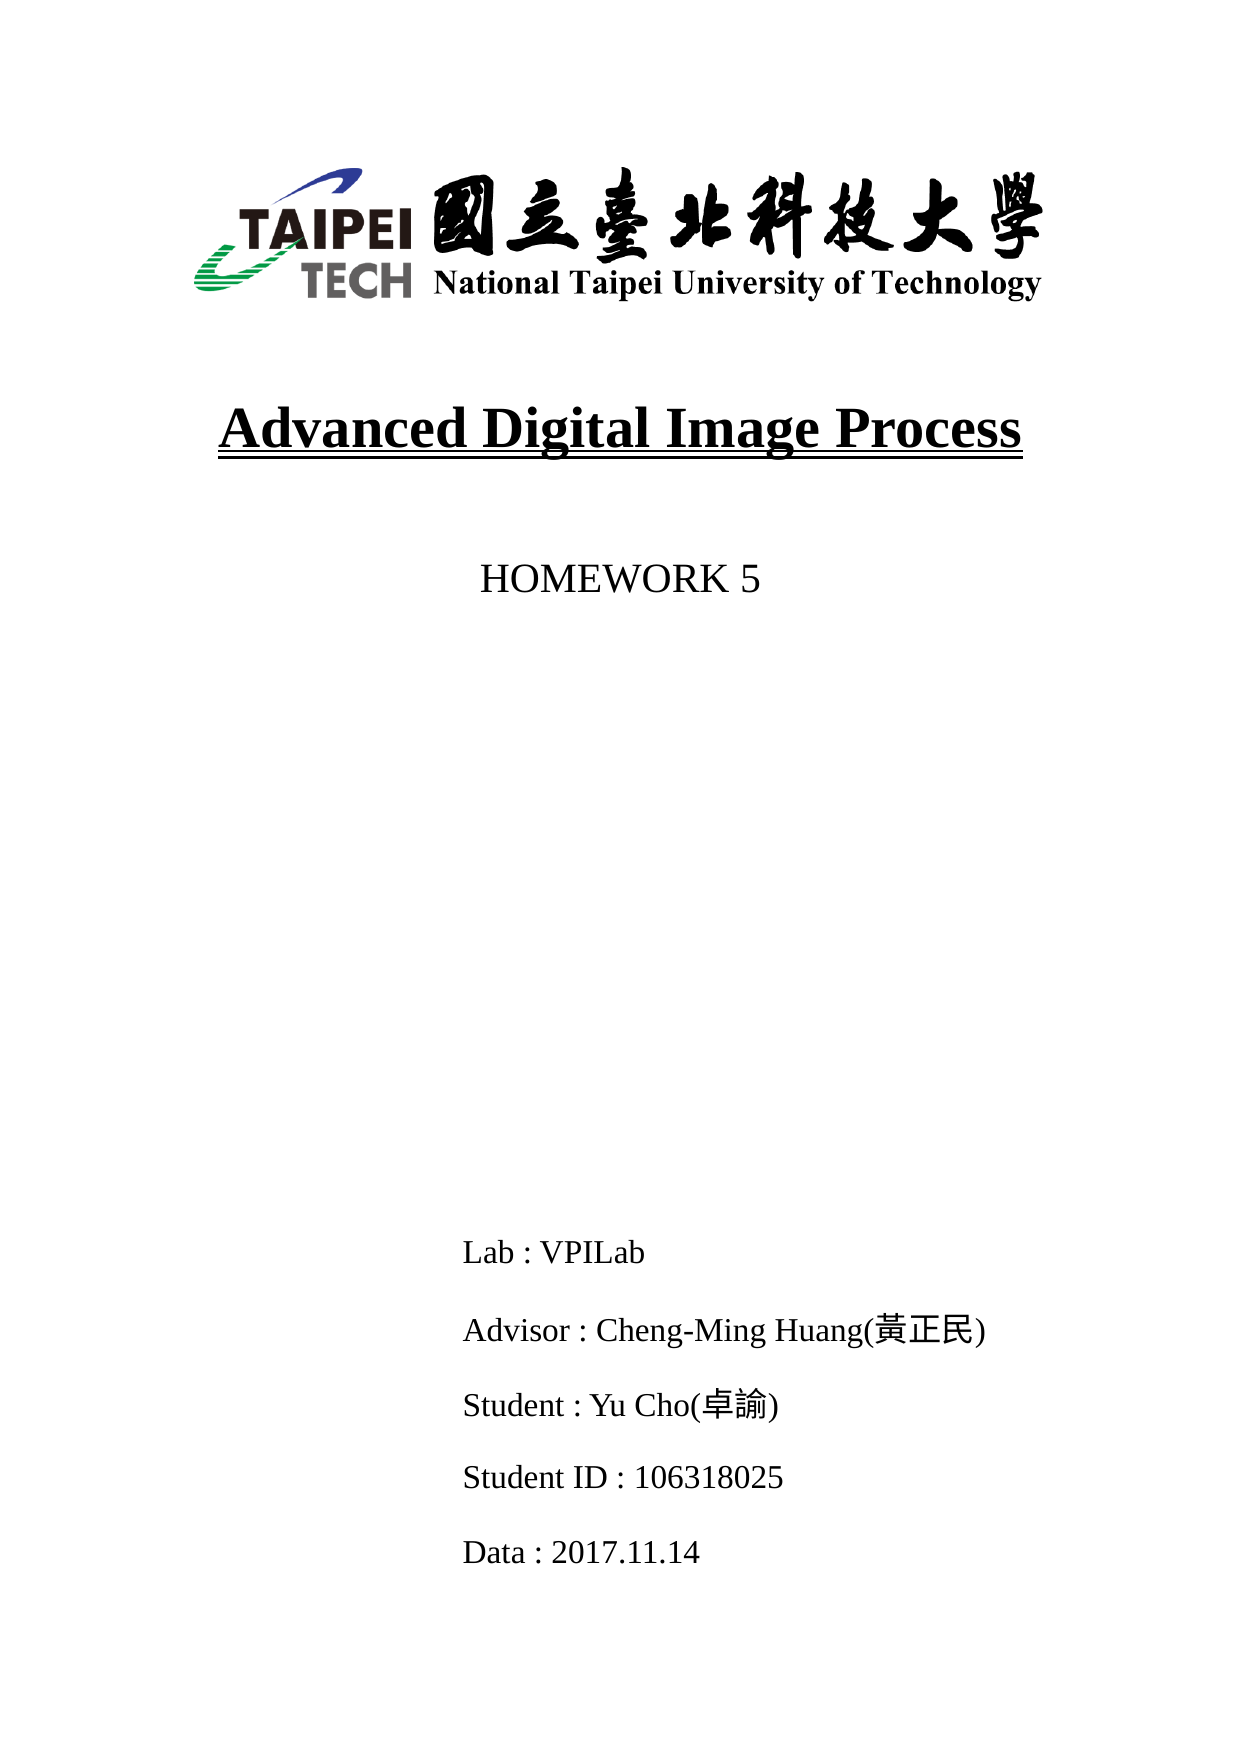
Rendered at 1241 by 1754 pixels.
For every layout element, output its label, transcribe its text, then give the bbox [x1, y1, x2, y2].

text Student : Yu Cho(卓諭) [462, 1364, 1053, 1439]
text Student ID : 106318025 [462, 1439, 1053, 1514]
text Advanced Digital Image Process [187, 389, 1053, 464]
text Data : 2017.11.14 [462, 1514, 1053, 1589]
picture [187, 164, 1053, 304]
text Advisor : Cheng-Ming Huang(黃正民) [462, 1289, 1053, 1364]
text HOMEWORK 5 [187, 539, 1053, 614]
text Lab : VPILab [462, 1214, 1053, 1289]
